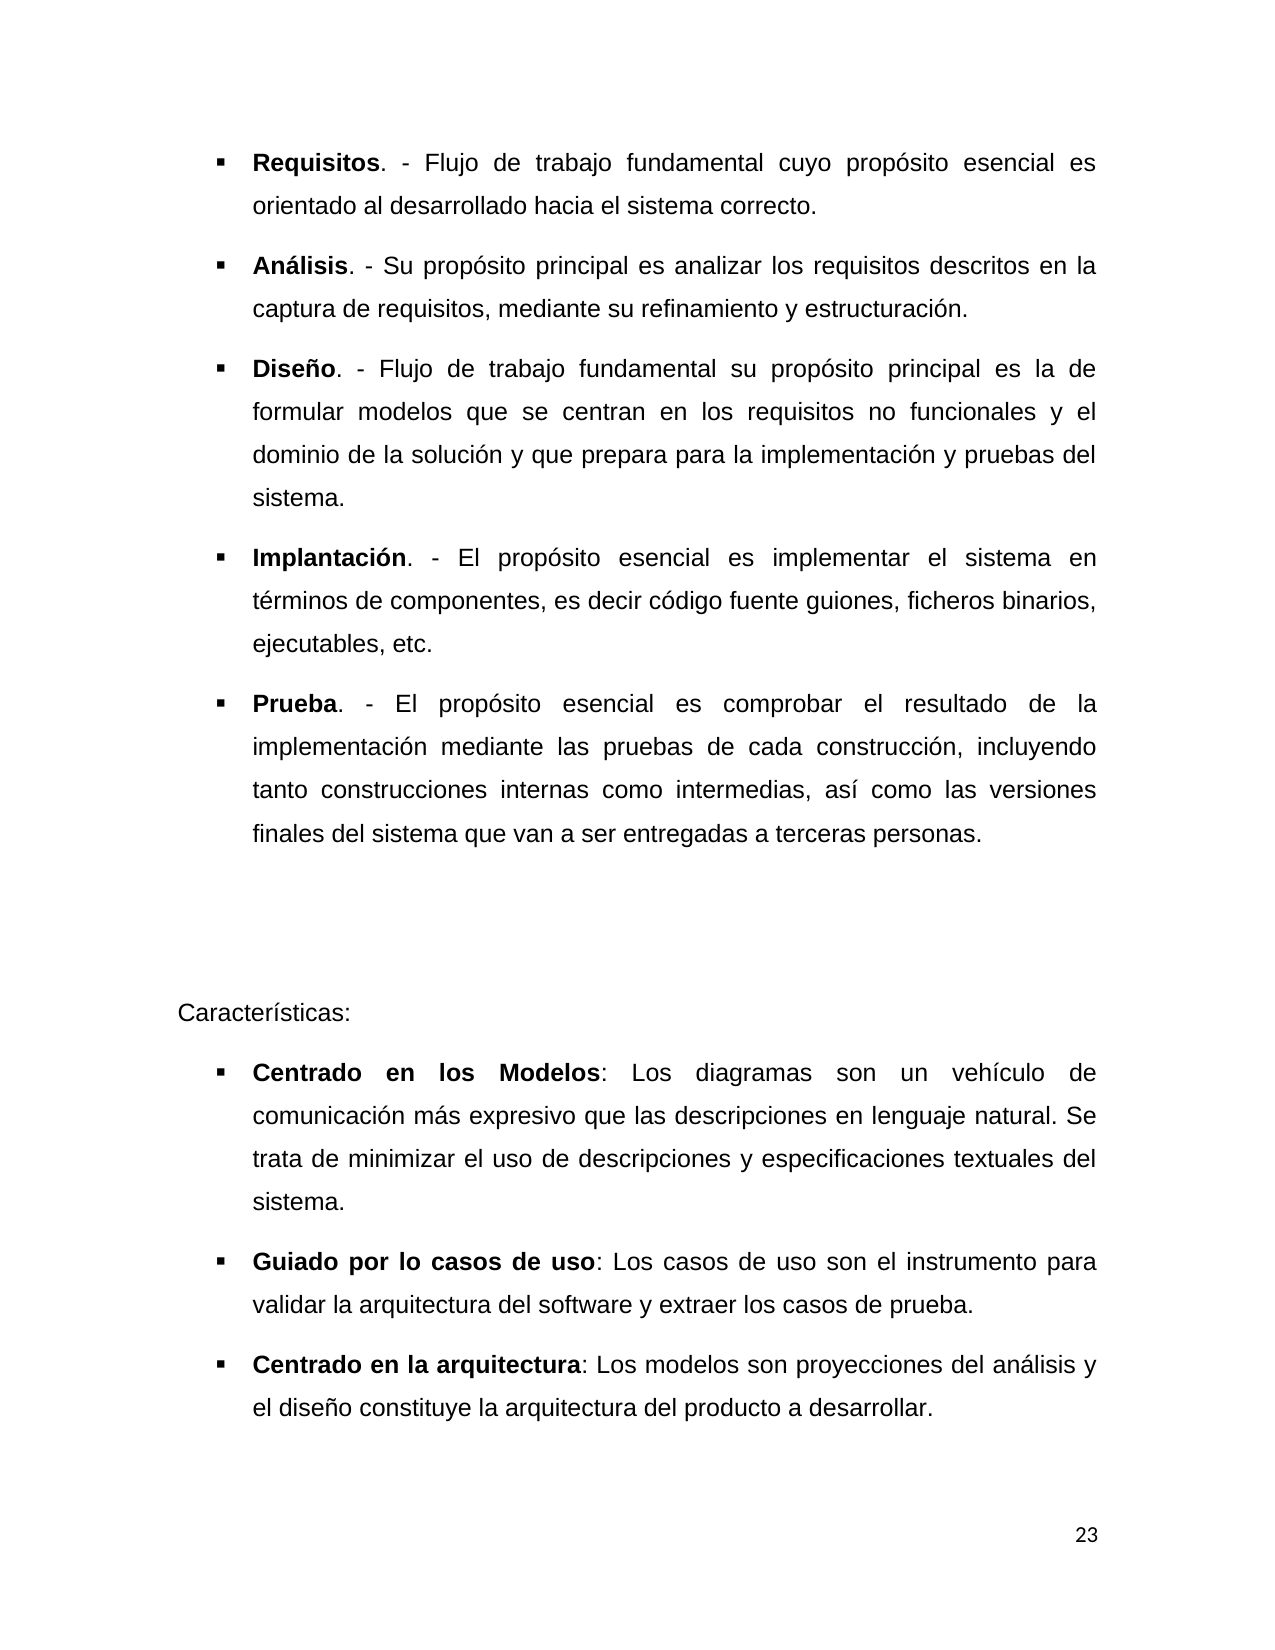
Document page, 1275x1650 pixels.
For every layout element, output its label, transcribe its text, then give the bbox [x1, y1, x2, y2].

list Diseño. - Flujo de trabajo fundamental su propósito principal es la de formular modelos que se centran en los requisitos no funcionales y el dominio de la solución y que prepara para la implementación y pruebas del sistema. [215, 354, 1098, 512]
list Análisis. - Su propósito principal es analizar los requisitos descritos en la captura de requisitos, mediante su refinamiento y estructuración. [215, 251, 1098, 323]
text Características: [177, 998, 1098, 1027]
list Guiado por lo casos de uso: Los casos de uso son el instrumento para validar la arquitectura del software y extraer los casos de prueba. [215, 1247, 1098, 1319]
list Requisitos. - Flujo de trabajo fundamental cuyo propósito esencial es orientado al desarrollado hacia el sistema correcto. [215, 148, 1098, 219]
list Centrado en los Modelos: Los diagramas son un vehículo de comunicación más expresivo que las descripciones en lenguaje natural. Se trata de minimizar el uso de descripciones y especificaciones textuales del sistema. [215, 1058, 1098, 1216]
list Centrado en la arquitectura: Los modelos son proyecciones del análisis y el diseño constituye la arquitectura del producto a desarrollar. [215, 1350, 1098, 1422]
list Prueba. - El propósito esencial es comprobar el resultado de la implementación mediante las pruebas de cada construcción, incluyendo tanto construcciones internas como intermedias, así como las versiones finales del sistema que van a ser entregadas a terceras personas. [215, 689, 1098, 847]
list Implantación. - El propósito esencial es implementar el sistema en términos de componentes, es decir código fuente guiones, ficheros binarios, ejecutables, etc. [215, 543, 1098, 658]
